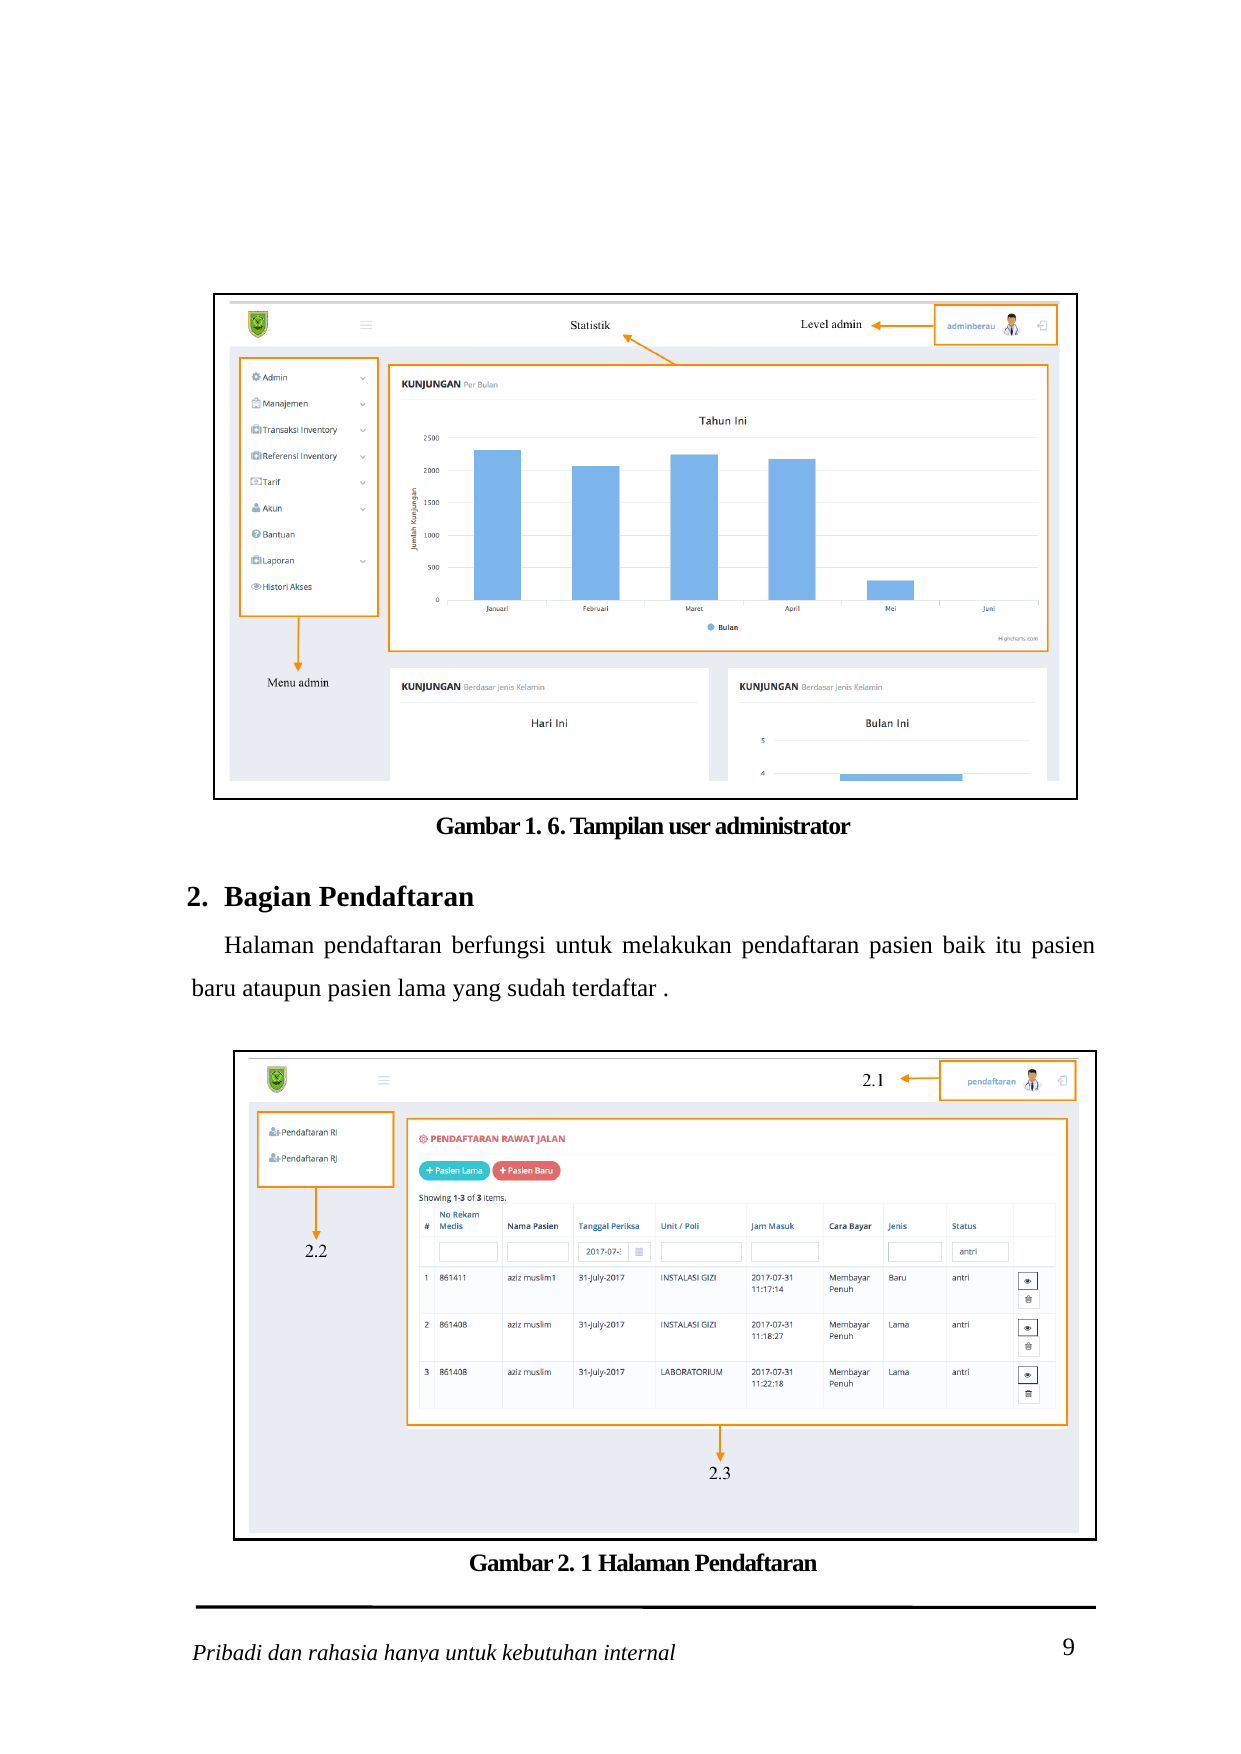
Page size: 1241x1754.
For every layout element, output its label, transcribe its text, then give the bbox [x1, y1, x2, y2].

picture [248, 1058, 1079, 1533]
picture [229, 301, 1060, 781]
subtitle Bagian Pendaftaran [186, 879, 1096, 913]
text Halaman pendaftaran berfungsi untuk melakukan pendaftaran pasien baik itu pasien baru ataupun pasien lama yang sudah terdaftar . [191, 930, 1096, 1002]
